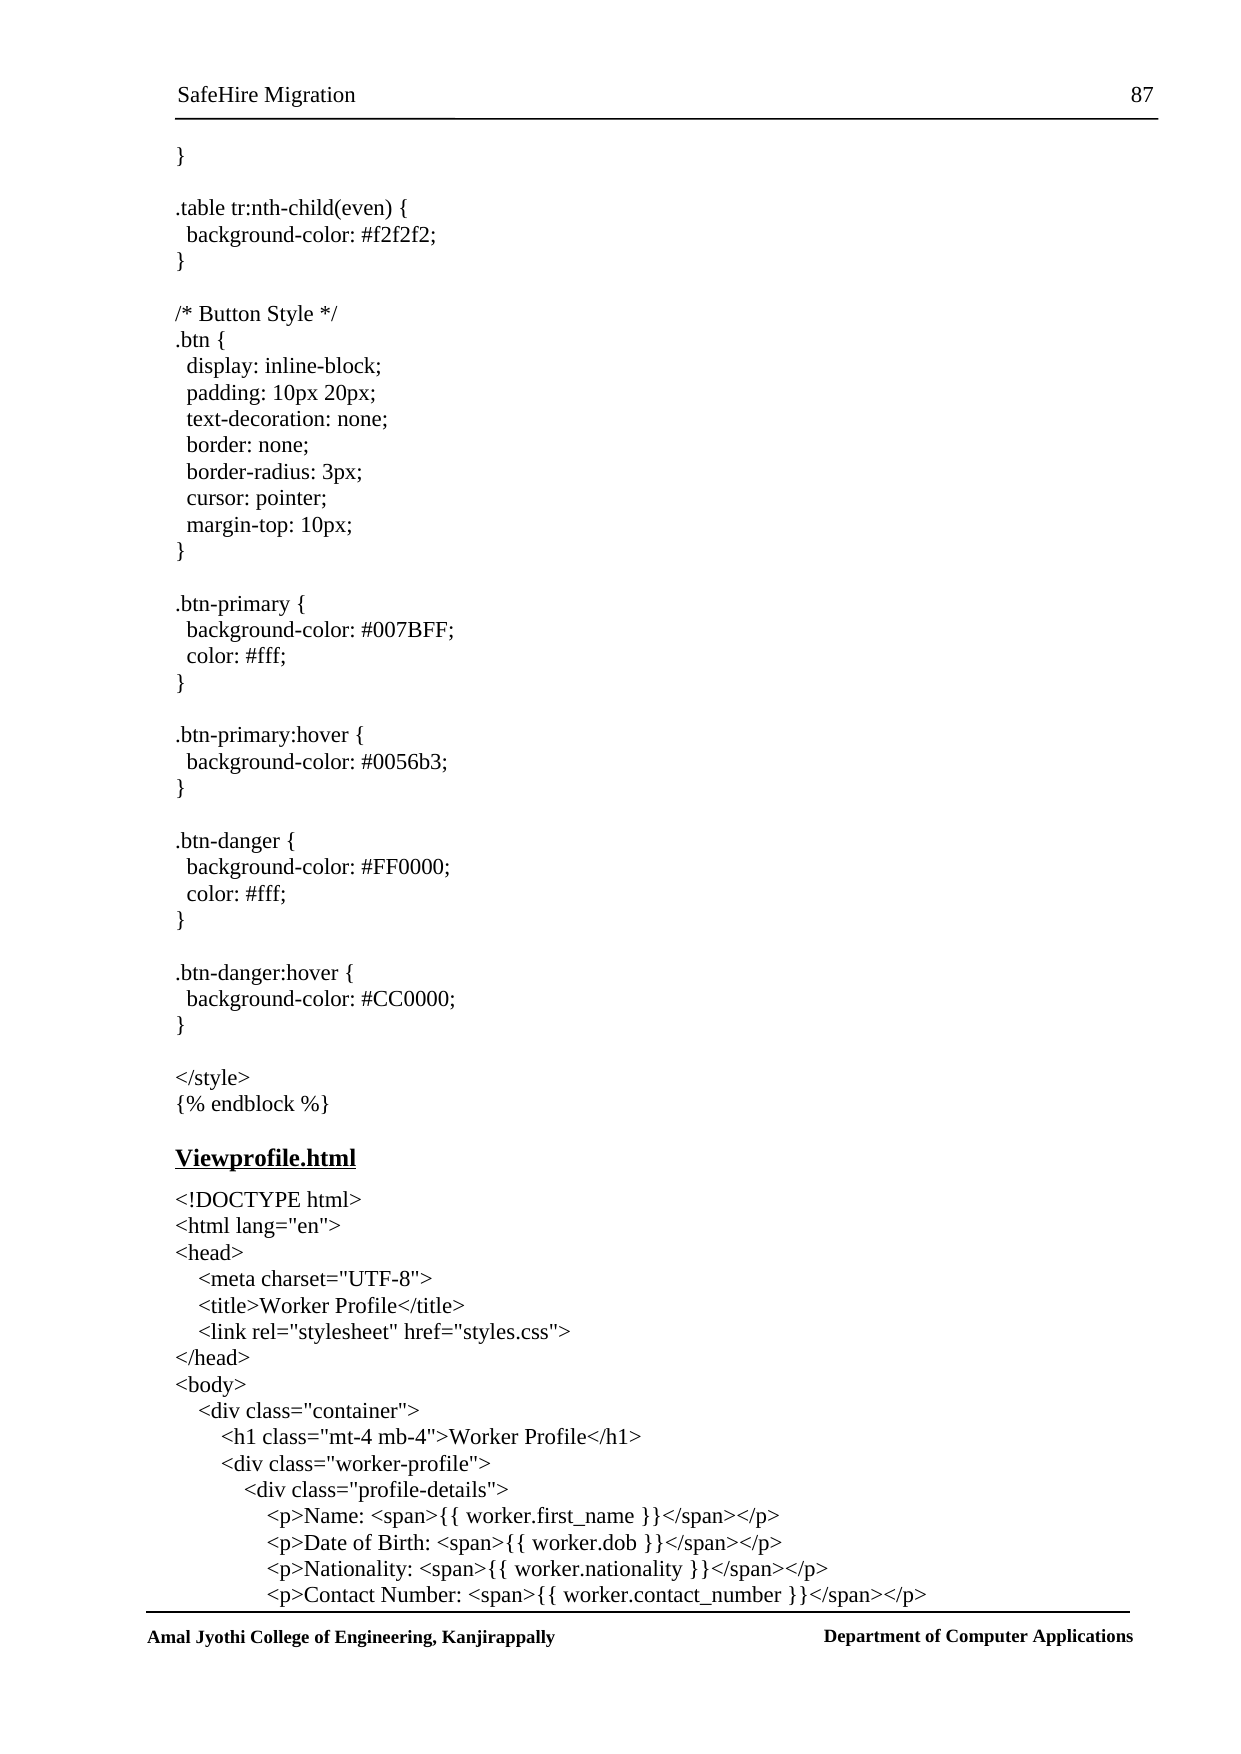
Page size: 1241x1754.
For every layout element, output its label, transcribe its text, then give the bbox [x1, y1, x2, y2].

text background-color: #f2f2f2; [175, 221, 1162, 247]
text border-radius: 3px; [175, 458, 1162, 484]
text text-decoration: none; [175, 405, 1162, 432]
text } [175, 142, 1162, 168]
text <p>Contact Number: <span>{{ worker.contact_number }}</span></p> [175, 1582, 1162, 1608]
text } [175, 774, 1162, 801]
text color: #fff; [175, 879, 1162, 906]
text } [175, 906, 1162, 932]
text </style> [175, 1064, 1162, 1090]
text .btn-danger { [175, 827, 1162, 853]
text <head> [175, 1239, 1162, 1265]
text <title>Worker Profile</title> [175, 1292, 1162, 1318]
text <div class="container"> [175, 1397, 1162, 1423]
text background-color: #0056b3; [175, 748, 1162, 774]
text .btn-primary:hover { [175, 721, 1162, 748]
text } [175, 669, 1162, 695]
text } [175, 1011, 1162, 1038]
text <p>Name: <span>{{ worker.first_name }}</span></p> [175, 1502, 1162, 1529]
text <meta charset="UTF-8"> [175, 1265, 1162, 1292]
text Viewprofile.html [175, 1143, 1162, 1172]
text .btn-danger:hover { [175, 959, 1162, 985]
text border: none; [175, 432, 1162, 458]
text <div class="profile-details"> [175, 1476, 1162, 1502]
text padding: 10px 20px; [175, 379, 1162, 405]
text /* Button Style */ [175, 300, 1162, 326]
text .table tr:nth-child(even) { [175, 194, 1162, 221]
text <p>Date of Birth: <span>{{ worker.dob }}</span></p> [175, 1529, 1162, 1555]
text } [175, 247, 1162, 273]
text margin-top: 10px; [175, 511, 1162, 537]
text </head> [175, 1344, 1162, 1371]
text <h1 class="mt-4 mb-4">Worker Profile</h1> [175, 1423, 1162, 1450]
text cursor: pointer; [175, 484, 1162, 511]
text <link rel="stylesheet" href="styles.css"> [175, 1318, 1162, 1344]
text <div class="worker-profile"> [175, 1450, 1162, 1476]
text .btn-primary { [175, 590, 1162, 616]
text .btn { [175, 326, 1162, 352]
text <!DOCTYPE html> [175, 1186, 1162, 1213]
text } [175, 537, 1162, 563]
text <body> [175, 1371, 1162, 1397]
text background-color: #007BFF; [175, 616, 1162, 642]
text <p>Nationality: <span>{{ worker.nationality }}</span></p> [175, 1555, 1162, 1582]
text background-color: #CC0000; [175, 985, 1162, 1011]
text display: inline-block; [175, 352, 1162, 379]
text <html lang="en"> [175, 1213, 1162, 1239]
text color: #fff; [175, 642, 1162, 669]
text background-color: #FF0000; [175, 853, 1162, 879]
text {% endblock %} [175, 1090, 1162, 1117]
